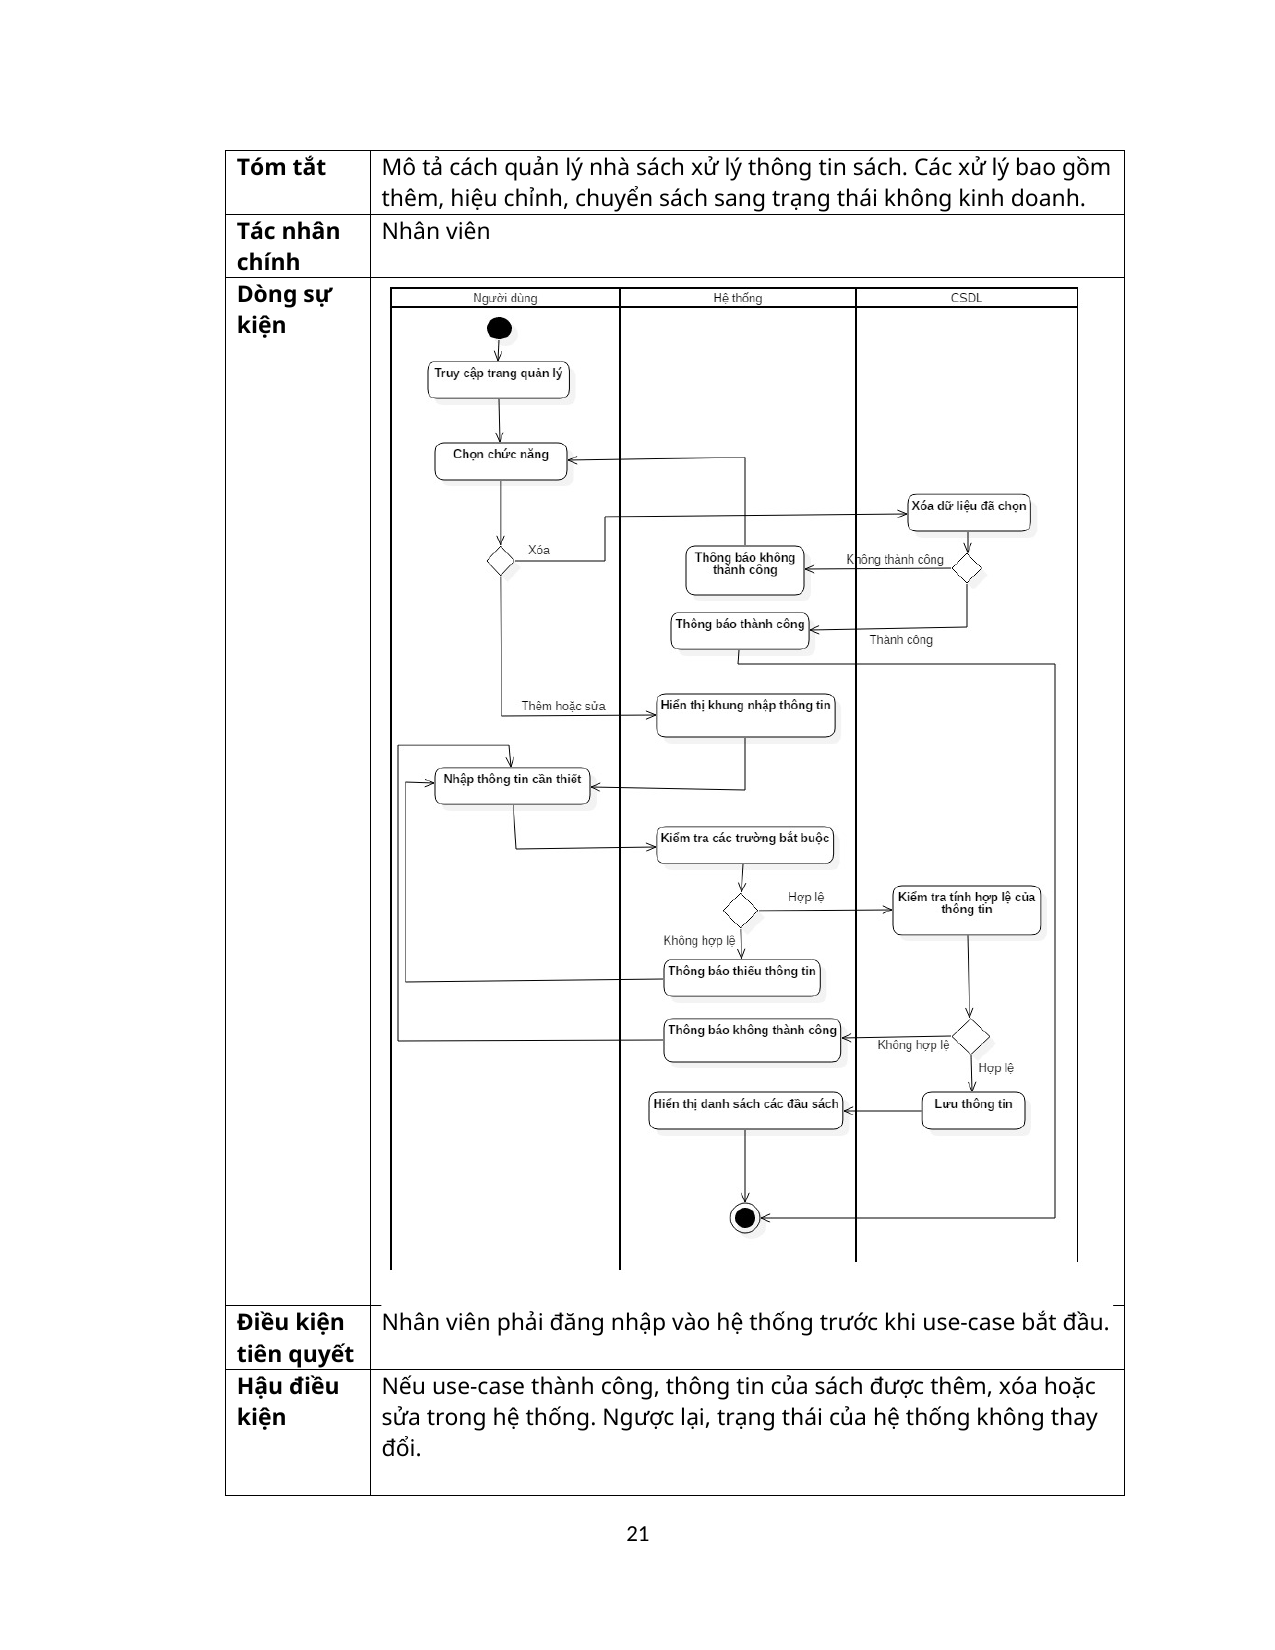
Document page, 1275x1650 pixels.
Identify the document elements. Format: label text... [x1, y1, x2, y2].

table_cell [1114, 278, 1124, 1305]
table_header Tóm tắt [226, 151, 370, 213]
table_header Mô tả cách quản lý nhà sách xử lý thông tin sách. Các xử lý bao gồm thêm, hiệu chỉnh, chuyển sách sang trạng thái không kinh doanh. [371, 151, 1124, 213]
table_cell Hậu điều kiện [226, 1370, 370, 1495]
table_cell Điều kiện tiên quyết [226, 1306, 370, 1369]
table_cell Nếu use-case thành công, thông tin của sách được thêm, xóa hoặc sửa trong hệ thống. Ngược lại, trạng thái của hệ thống không thay đổi. [371, 1370, 1124, 1495]
picture [381, 278, 1114, 1306]
table_cell Nhân viên phải đăng nhập vào hệ thống trước khi use-case bắt đầu. [371, 1306, 1124, 1369]
table_cell Nhân viên [371, 215, 1124, 277]
table_cell Dòng sự kiện [226, 278, 370, 1305]
table_cell [371, 278, 381, 1305]
table_cell Tác nhân chính [226, 215, 370, 277]
